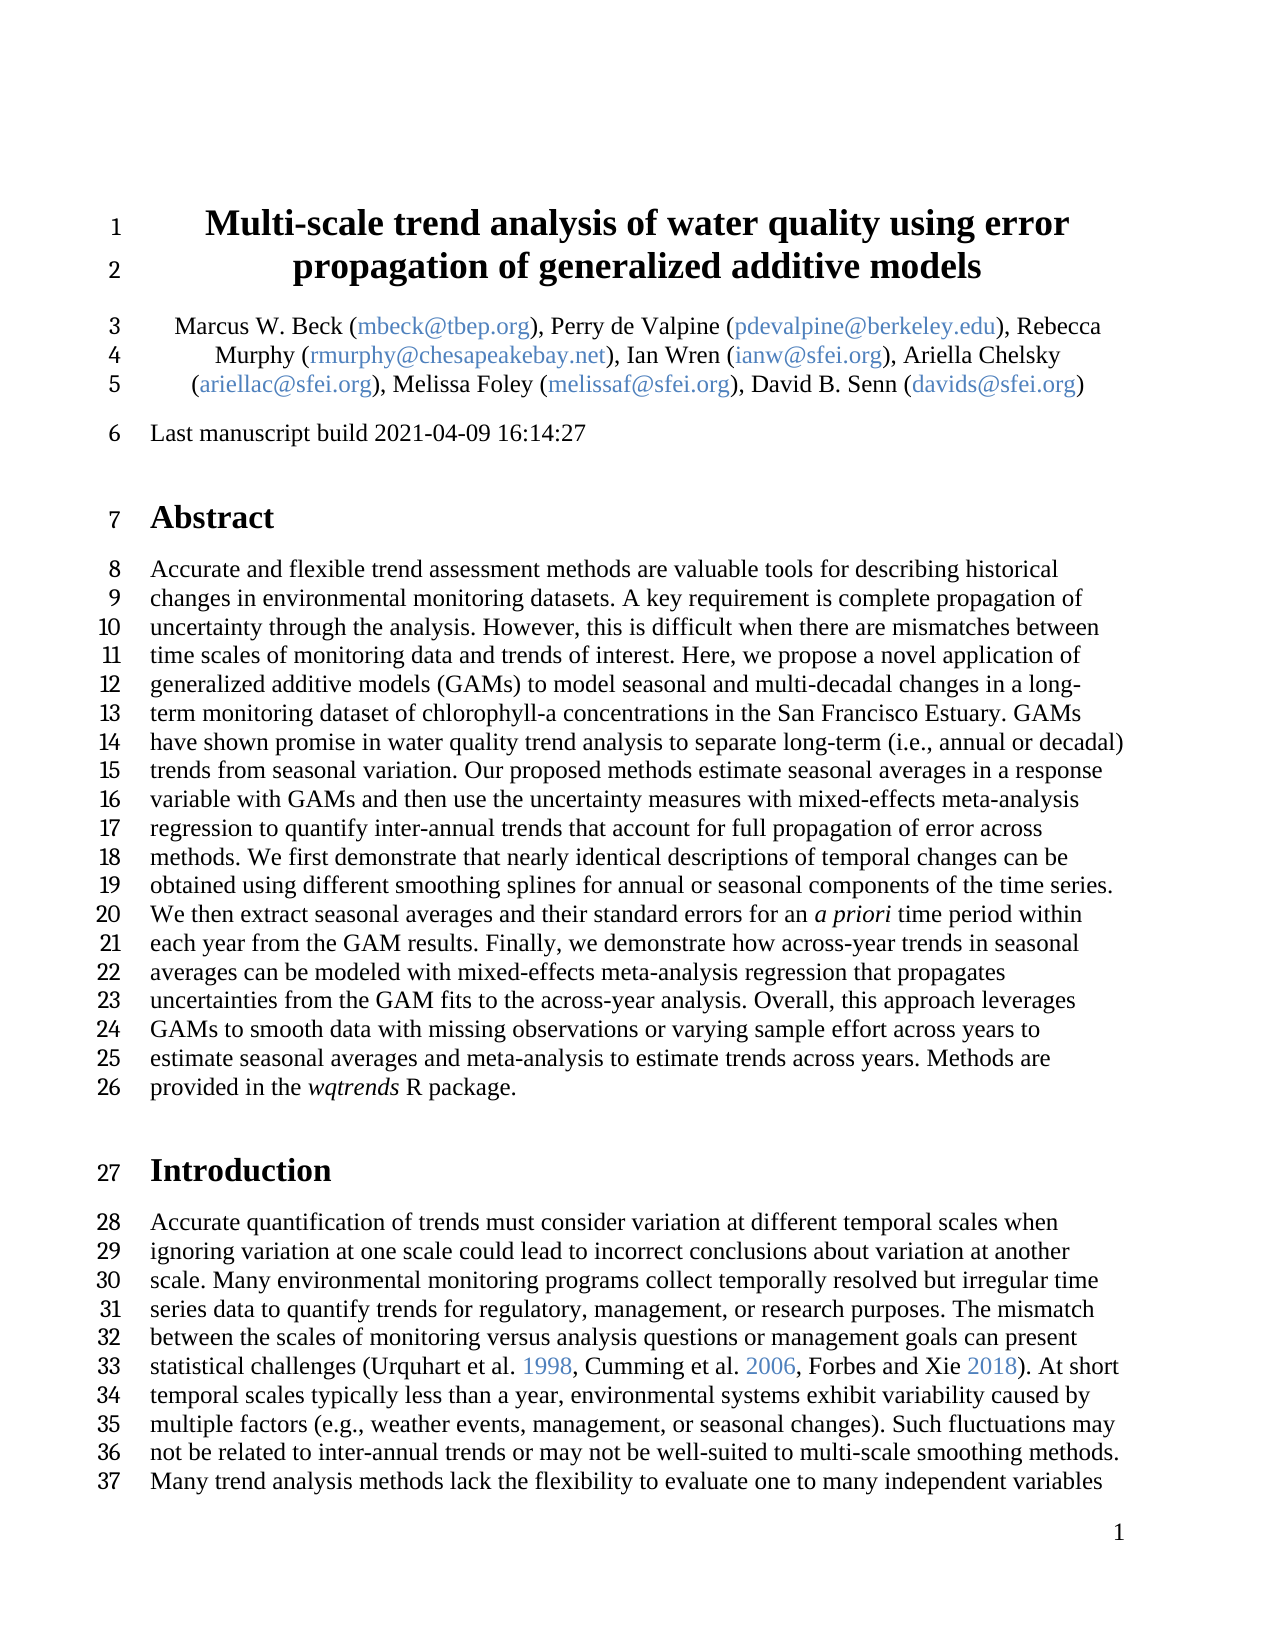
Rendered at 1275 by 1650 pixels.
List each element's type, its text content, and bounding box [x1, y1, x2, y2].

subtitle Abstract [150, 497, 1125, 535]
text Last manuscript build 2021-04-09 16:14:27 [150, 418, 1125, 447]
title Multi-scale trend analysis of water quality using error propagation of generalized additive models [150, 200, 1125, 286]
subtitle Introduction [150, 1150, 1125, 1189]
text Accurate and flexible trend assessment methods are valuable tools for describing historical changes in environmental monitoring datasets. A key requirement is complete propagation of uncertainty through the analysis. However, this is difficult when there are mismatches between time scales of monitoring data and trends of interest. Here, we propose a novel application of generalized additive models (GAMs) to model seasonal and multi-decadal changes in a long-term monitoring dataset of chlorophyll-a concentrations in the San Francisco Estuary. GAMs have shown promise in water quality trend analysis to separate long-term (i.e., annual or decadal) trends from seasonal variation. Our proposed methods estimate seasonal averages in a response variable with GAMs and then use the uncertainty measures with mixed-effects meta-analysis regression to quantify inter-annual trends that account for full propagation of error across methods. We first demonstrate that nearly identical descriptions of temporal changes can be obtained using different smoothing splines for annual or seasonal components of the time series. We then extract seasonal averages and their standard errors for an a priori time period within each year from the GAM results. Finally, we demonstrate how across-year trends in seasonal averages can be modeled with mixed-effects meta-analysis regression that propagates uncertainties from the GAM fits to the across-year analysis. Overall, this approach leverages GAMs to smooth data with missing observations or varying sample effort across years to estimate seasonal averages and meta-analysis to estimate trends across years. Methods are provided in the wqtrends R package. [150, 554, 1125, 1100]
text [150, 1207, 1125, 1495]
text Marcus W. Beck (mbeck@tbep.org), Perry de Valpine (pdevalpine@berkeley.edu), Rebecca Murphy (rmurphy@chesapeakebay.net), Ian Wren (ianw@sfei.org), Ariella Chelsky (ariellac@sfei.org), Melissa Foley (melissaf@sfei.org), David B. Senn (davids@sfei.org) [150, 311, 1125, 397]
